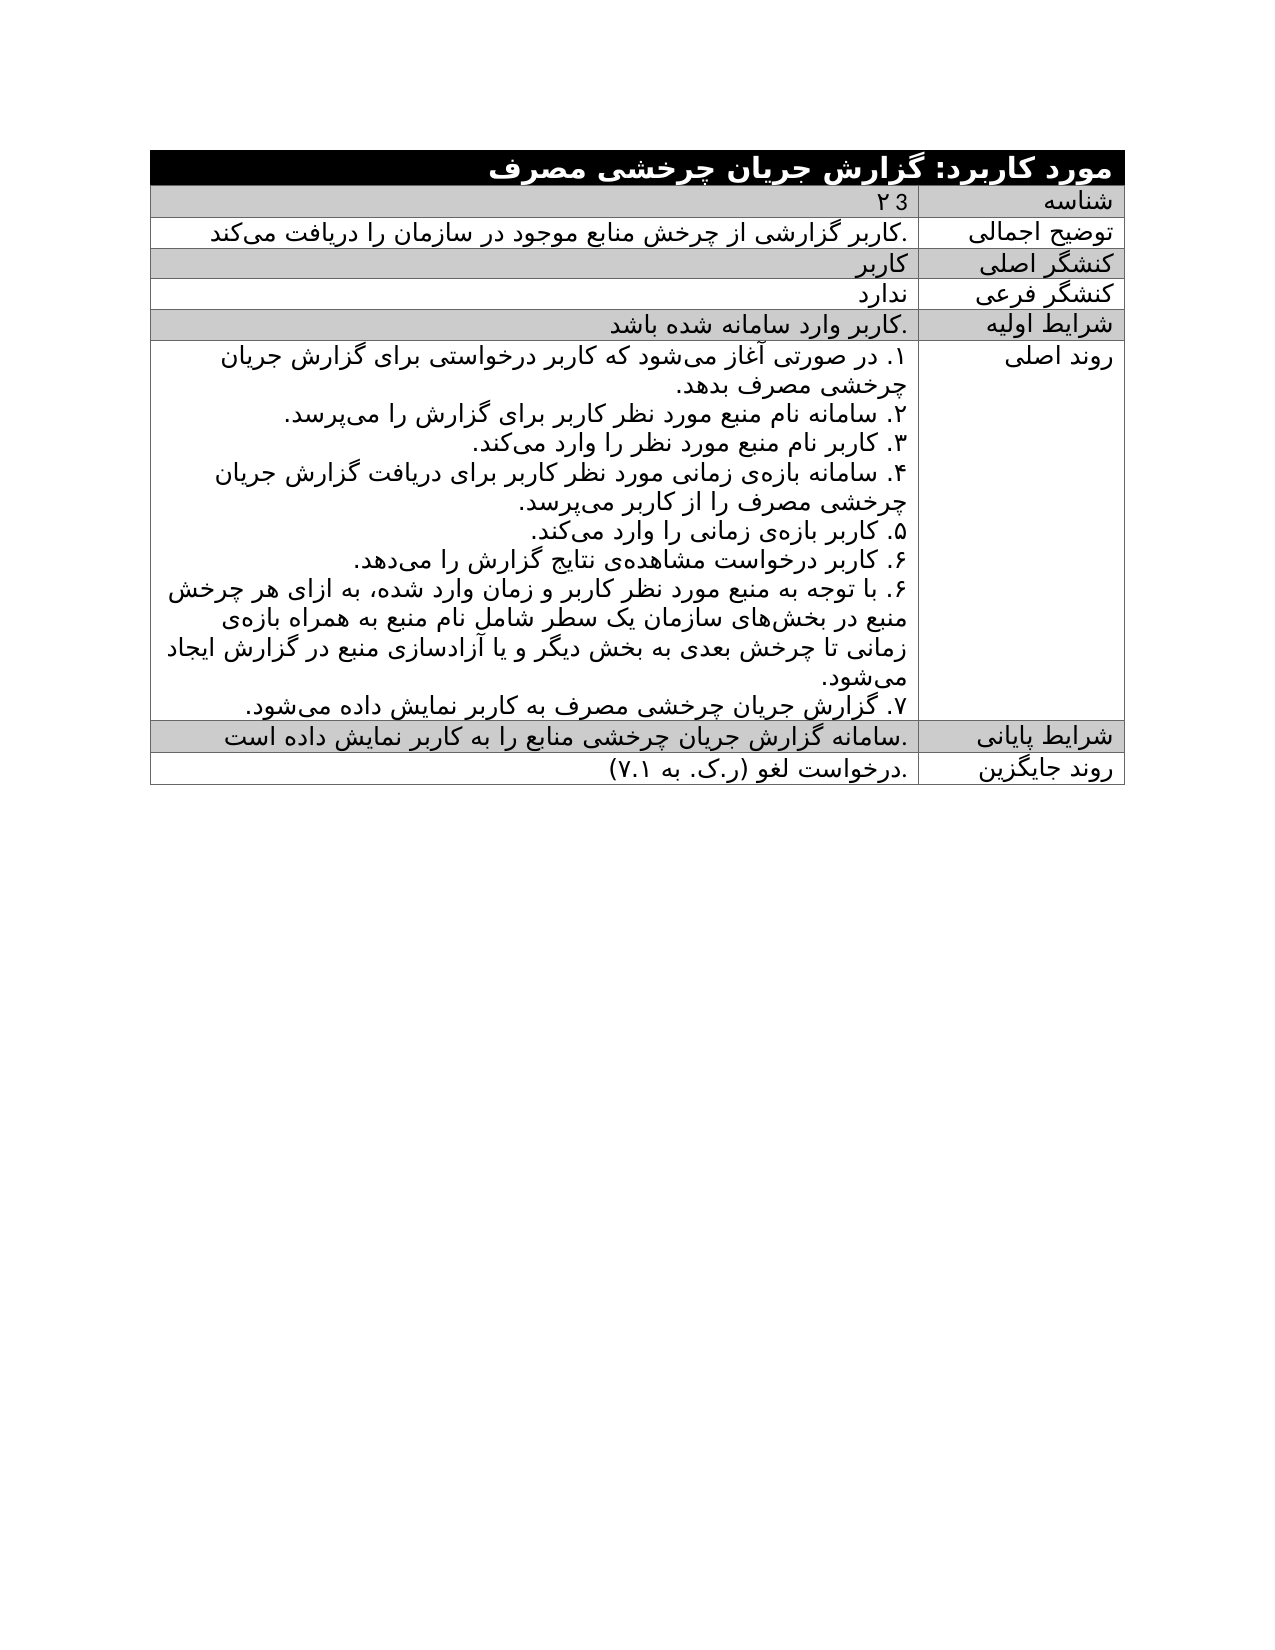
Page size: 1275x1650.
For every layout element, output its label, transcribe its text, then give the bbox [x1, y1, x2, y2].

table_header مورد کاربرد: گزارش جریان چرخشی مصرف [151, 151, 1124, 185]
table_cell کاربر وارد سامانه شده باشد. [151, 310, 918, 340]
table_cell ۲3 [151, 186, 918, 217]
table_cell روند جایگزین [919, 753, 1124, 783]
table_cell کاربر گزارشی از چرخش منابع موجود در سازمان را دریافت می‌کند. [151, 218, 918, 248]
table_cell شرایط پایانی [919, 721, 1124, 752]
table_cell ندارد [151, 279, 918, 308]
table_cell درخواست لغو (ر.ک. به ۷.۱). [151, 753, 918, 783]
table_cell شرایط اولیه [919, 310, 1124, 340]
table_cell توضیح اجمالی [919, 218, 1124, 248]
table_cell کنشگر اصلی [919, 249, 1124, 278]
table_cell روند اصلی [919, 341, 1124, 720]
table_cell شناسه [919, 186, 1124, 217]
table_cell کنشگر فرعی [919, 279, 1124, 308]
table_cell ۱. در صورتی آغاز می‌شود که کاربر درخواستی برای گزارش جریان چرخشی مصرف بدهد. ۲. سامانه نام منبع مورد نظر کاربر برای گزارش را می‌پرسد. ۳. کاربر نام منبع مورد نظر را وارد می‌کند. ۴. سامانه بازه‌ی زمانی مورد نظر کاربر برای دریافت گزارش جریان چرخشی مصرف را از کاربر می‌پرسد. ۵. کاربر بازه‌ی زمانی را وارد می‌کند. ۶. کاربر درخواست مشاهده‌ی نتایج گزارش را می‌دهد. ۶. با توجه به منبع مورد نظر کاربر و زمان وارد شده، به ازای هر چرخش منبع در بخش‌های سازمان یک سطر شامل نام منبع به همراه بازه‌ی زمانی تا چرخش بعدی به بخش دیگر و یا آزادسازی منبع در گزارش ایجاد می‌شود. ۷. گزارش جریان چرخشی مصرف به کاربر نمایش داده می‌شود. [151, 341, 918, 720]
table_cell سامانه گزارش جریان چرخشی منابع را به کاربر نمایش داده است. [151, 721, 918, 752]
table_cell کاربر [151, 249, 918, 278]
